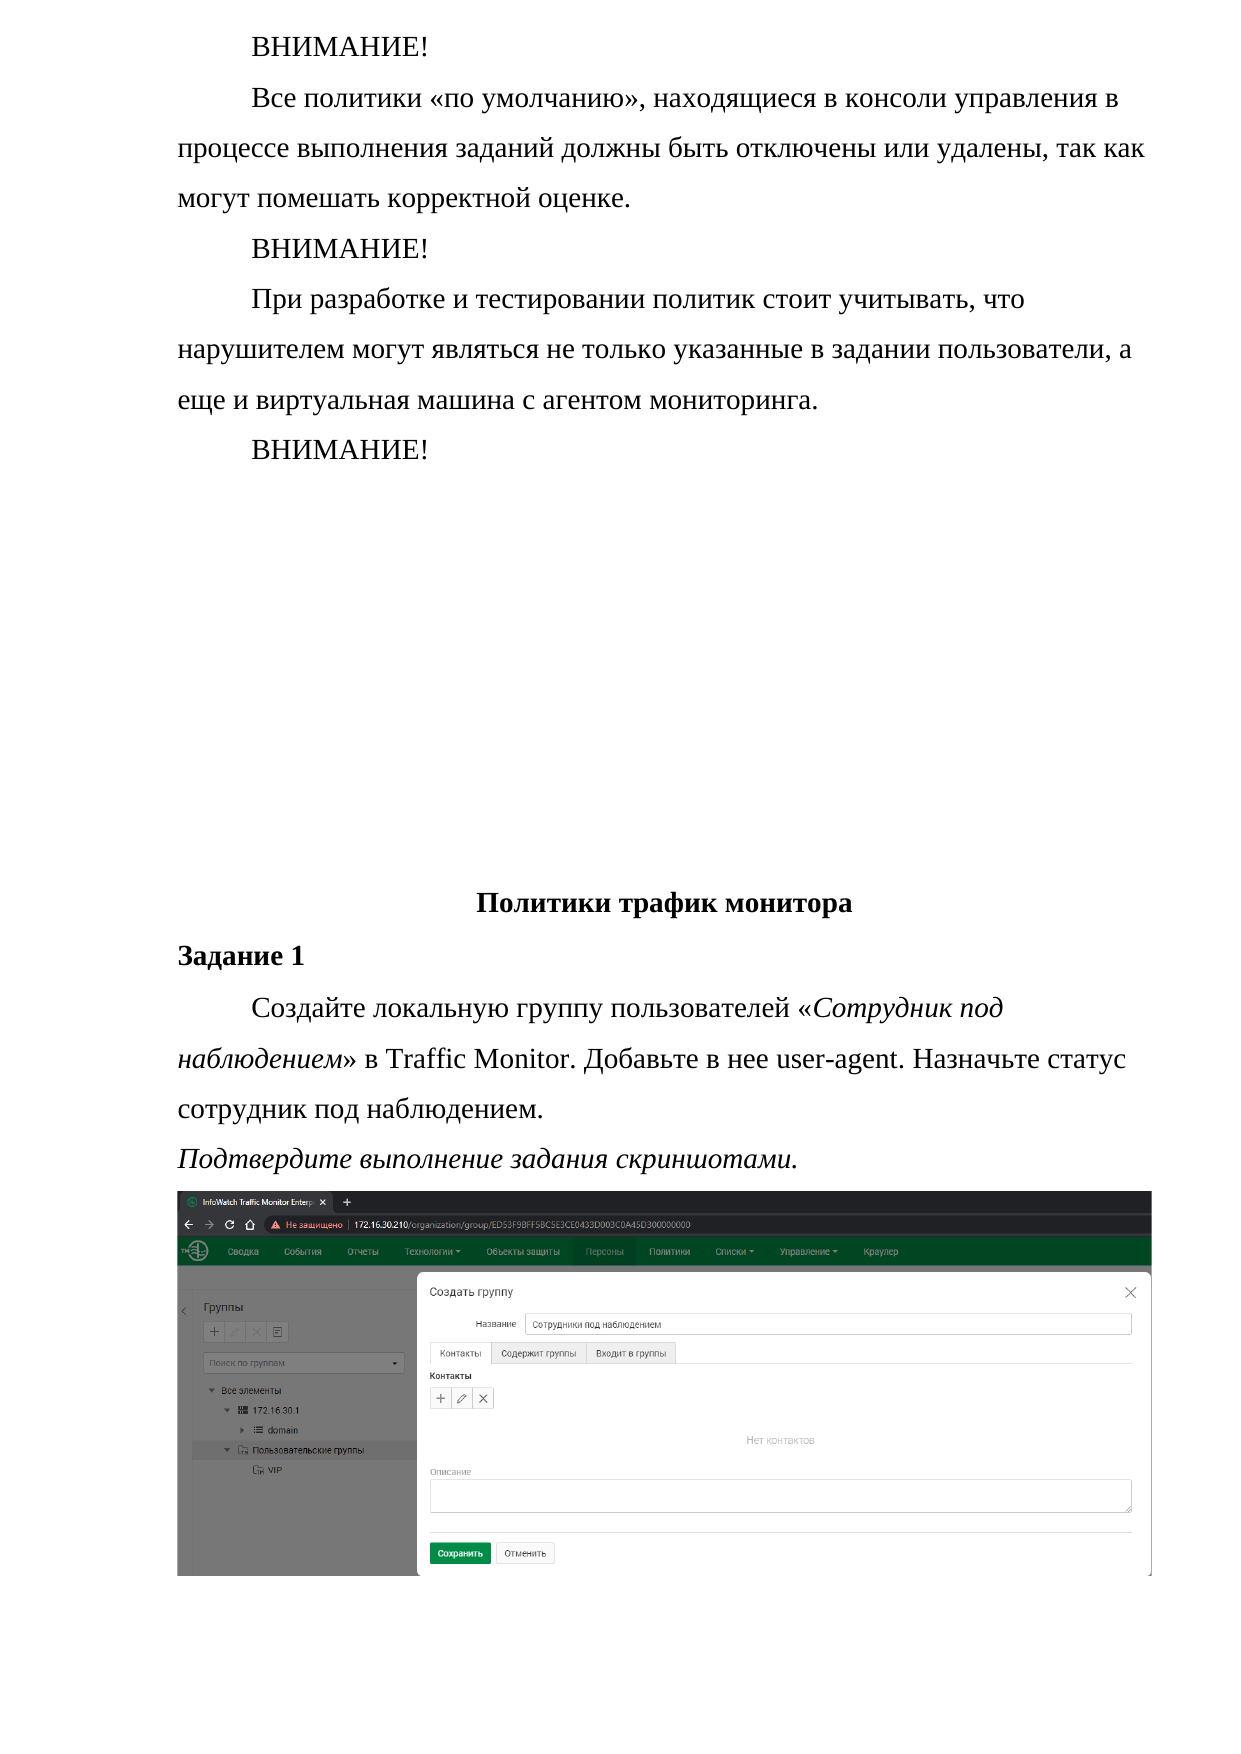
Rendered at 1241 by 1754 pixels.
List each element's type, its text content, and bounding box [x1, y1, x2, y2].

text ВНИМАНИЕ! [177, 231, 1152, 264]
text Создайте локальную группу пользователей «Сотрудник под наблюдением» в Traffic Monitor. Добавьте в нее user-agent. Назначьте статус сотрудник под наблюдением. Подтвердите выполнение задания скриншотами. [177, 991, 1152, 1175]
text Задание 1 [177, 938, 1152, 971]
text Все политики «по умолчанию», находящиеся в консоли управления в процессе выполнения заданий должны быть отключены или удалены, так как могут помешать корректной оценке. [177, 80, 1152, 214]
picture [177, 1191, 1152, 1576]
text При разработке и тестировании политик стоит учитывать, что нарушителем могут являться не только указанные в задании пользователи, а еще и виртуальная машина с агентом мониторинга. [177, 281, 1152, 415]
text ВНИМАНИЕ! [177, 432, 1152, 466]
text Политики трафик монитора [177, 885, 1152, 918]
text ВНИМАНИЕ! [177, 29, 1152, 63]
